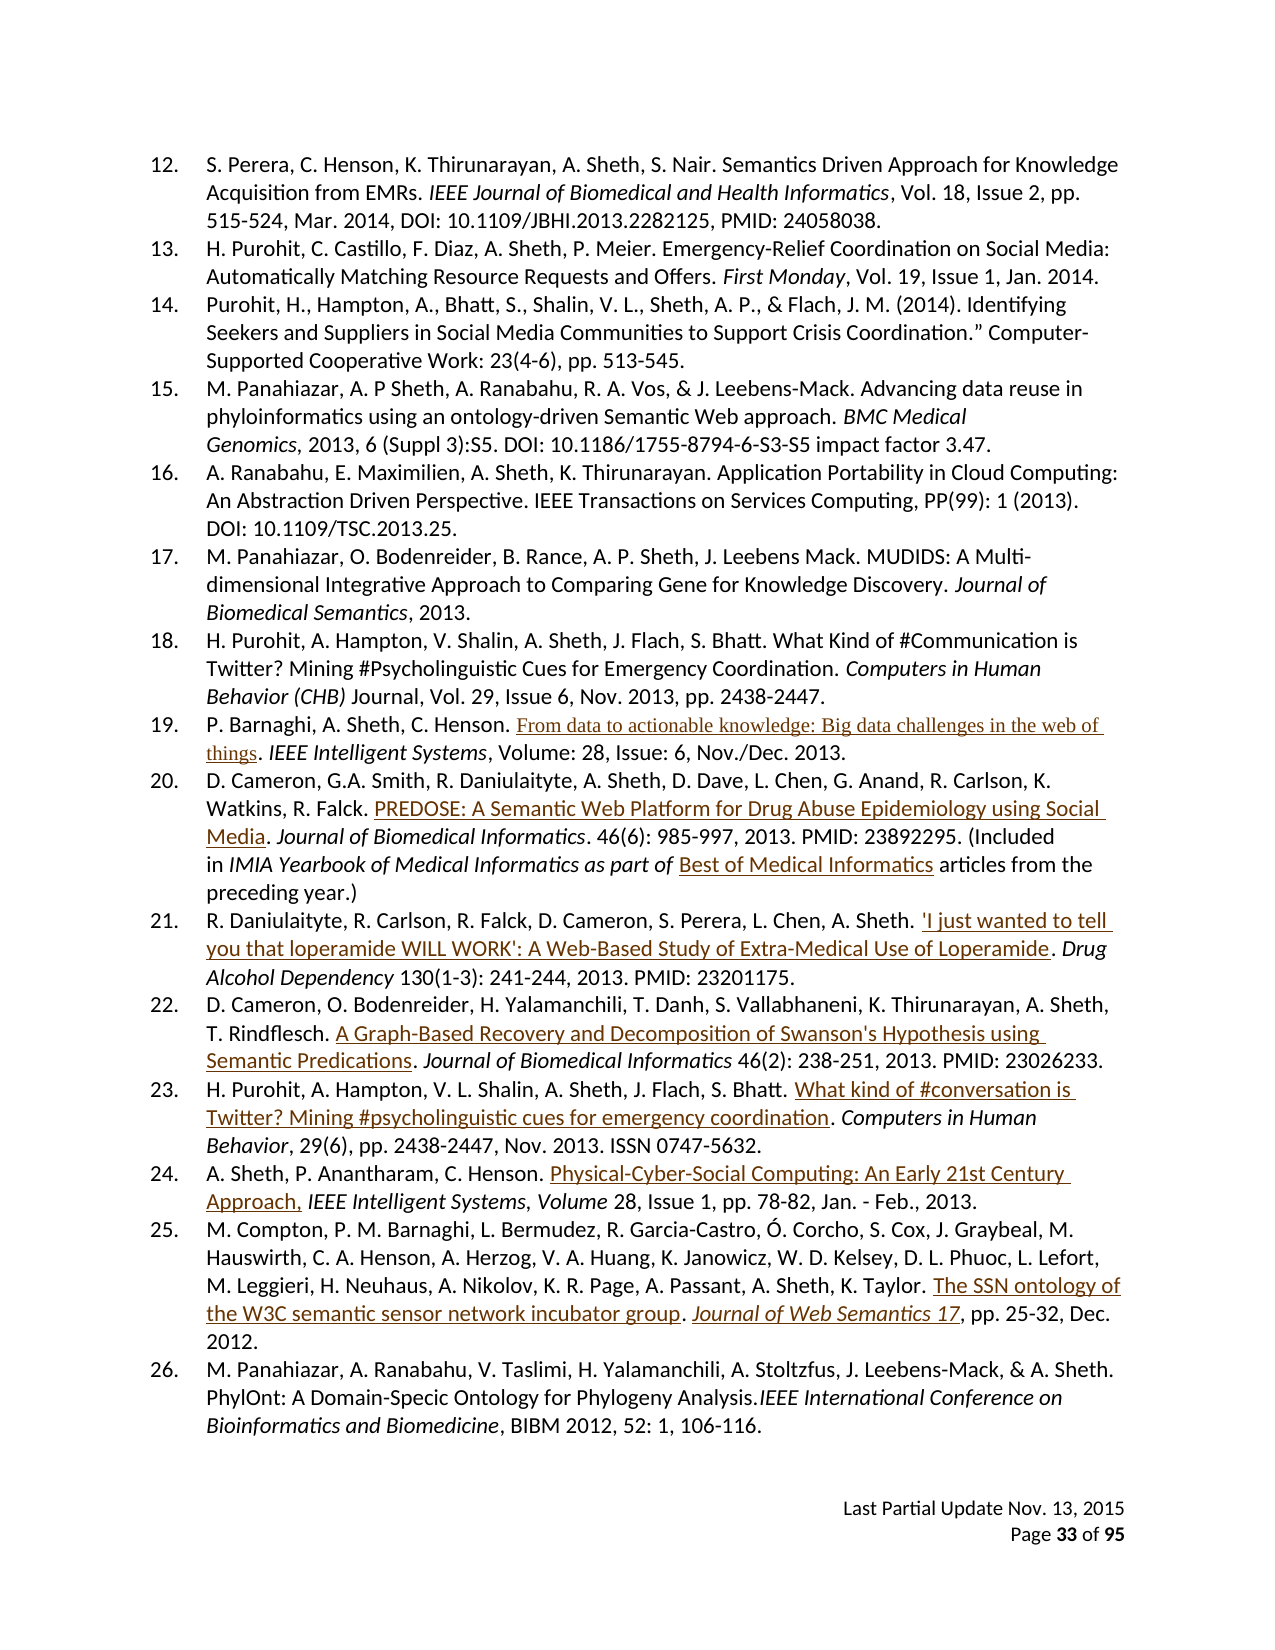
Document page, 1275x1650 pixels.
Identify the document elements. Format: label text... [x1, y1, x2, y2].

list H. Purohit, A. Hampton, V. Shalin, A. Sheth, J. Flach, S. Bhatt. What Kind of #Communication is Twitter? Mining #Psycholinguistic Cues for Emergency Coordination. Computers in Human Behavior (CHB) Journal, Vol. 29, Issue 6, Nov. 2013, pp. 2438-2447. [150, 626, 1125, 710]
list M. Panahiazar, A. P Sheth, A. Ranabahu, R. A. Vos, & J. Leebens-Mack. Advancing data reuse in phyloinformatics using an ontology-driven Semantic Web approach. BMC Medical Genomics, 2013, 6 (Suppl 3):S5. DOI: 10.1186/1755-8794-6-S3-S5 impact factor 3.47. [150, 374, 1125, 458]
list M. Compton, P. M. Barnaghi, L. Bermudez, R. Garcia-Castro, Ó. Corcho, S. Cox, J. Graybeal, M. Hauswirth, C. A. Henson, A. Herzog, V. A. Huang, K. Janowicz, W. D. Kelsey, D. L. Phuoc, L. Lefort, M. Leggieri, H. Neuhaus, A. Nikolov, K. R. Page, A. Passant, A. Sheth, K. Taylor. The SSN ontology of the W3C semantic sensor network incubator group. Journal of Web Semantics 17, pp. 25-32, Dec. 2012. [150, 1215, 1125, 1355]
list H. Purohit, A. Hampton, V. L. Shalin, A. Sheth, J. Flach, S. Bhatt. What kind of #conversation is Twitter? Mining #psycholinguistic cues for emergency coordination. Computers in Human Behavior, 29(6), pp. 2438-2447, Nov. 2013. ISSN 0747-5632. [150, 1075, 1125, 1159]
list A. Sheth, P. Anantharam, C. Henson. Physical-Cyber-Social Computing: An Early 21st Century Approach, IEEE Intelligent Systems, Volume 28, Issue 1, pp. 78-82, Jan. - Feb., 2013. [150, 1159, 1125, 1215]
list P. Barnaghi, A. Sheth, C. Henson. From data to actionable knowledge: Big data challenges in the web of things. IEEE Intelligent Systems, Volume: 28, Issue: 6, Nov./Dec. 2013. [150, 710, 1125, 766]
list D. Cameron, O. Bodenreider, H. Yalamanchili, T. Danh, S. Vallabhaneni, K. Thirunarayan, A. Sheth, T. Rindflesch. A Graph-Based Recovery and Decomposition of Swanson's Hypothesis using Semantic Predications. Journal of Biomedical Informatics 46(2): 238-251, 2013. PMID: 23026233. [150, 991, 1125, 1075]
list R. Daniulaityte, R. Carlson, R. Falck, D. Cameron, S. Perera, L. Chen, A. Sheth. 'I just wanted to tell you that loperamide WILL WORK': A Web-Based Study of Extra-Medical Use of Loperamide. Drug Alcohol Dependency 130(1-3): 241-244, 2013. PMID: 23201175. [150, 907, 1125, 991]
list S. Perera, C. Henson, K. Thirunarayan, A. Sheth, S. Nair. Semantics Driven Approach for Knowledge Acquisition from EMRs. IEEE Journal of Biomedical and Health Informatics, Vol. 18, Issue 2, pp. 515-524, Mar. 2014, DOI: 10.1109/JBHI.2013.2282125, PMID: 24058038. [150, 150, 1125, 234]
list Purohit, H., Hampton, A., Bhatt, S., Shalin, V. L., Sheth, A. P., & Flach, J. M. (2014). Identifying Seekers and Suppliers in Social Media Communities to Support Crisis Coordination.” Computer-Supported Cooperative Work: 23(4-6), pp. 513-545. [150, 290, 1125, 374]
list M. Panahiazar, O. Bodenreider, B. Rance, A. P. Sheth, J. Leebens Mack. MUDIDS: A Multi-dimensional Integrative Approach to Comparing Gene for Knowledge Discovery. Journal of Biomedical Semantics, 2013. [150, 542, 1125, 626]
list A. Ranabahu, E. Maximilien, A. Sheth, K. Thirunarayan. Application Portability in Cloud Computing: An Abstraction Driven Perspective. IEEE Transactions on Services Computing, PP(99): 1 (2013). DOI: 10.1109/TSC.2013.25. [150, 458, 1125, 542]
list H. Purohit, C. Castillo, F. Diaz, A. Sheth, P. Meier. Emergency-Relief Coordination on Social Media: Automatically Matching Resource Requests and Offers. First Monday, Vol. 19, Issue 1, Jan. 2014. [150, 234, 1125, 290]
list M. Panahiazar, A. Ranabahu, V. Taslimi, H. Yalamanchili, A. Stoltzfus, J. Leebens-Mack, & A. Sheth. PhylOnt: A Domain-Specic Ontology for Phylogeny Analysis.IEEE International Conference on Bioinformatics and Biomedicine, BIBM 2012, 52: 1, 106-116. [150, 1355, 1125, 1439]
list D. Cameron, G.A. Smith, R. Daniulaityte, A. Sheth, D. Dave, L. Chen, G. Anand, R. Carlson, K. Watkins, R. Falck. PREDOSE: A Semantic Web Platform for Drug Abuse Epidemiology using Social Media. Journal of Biomedical Informatics. 46(6): 985-997, 2013. PMID: 23892295. (Included in IMIA Yearbook of Medical Informatics as part of Best of Medical Informatics articles from the preceding year.) [150, 766, 1125, 907]
